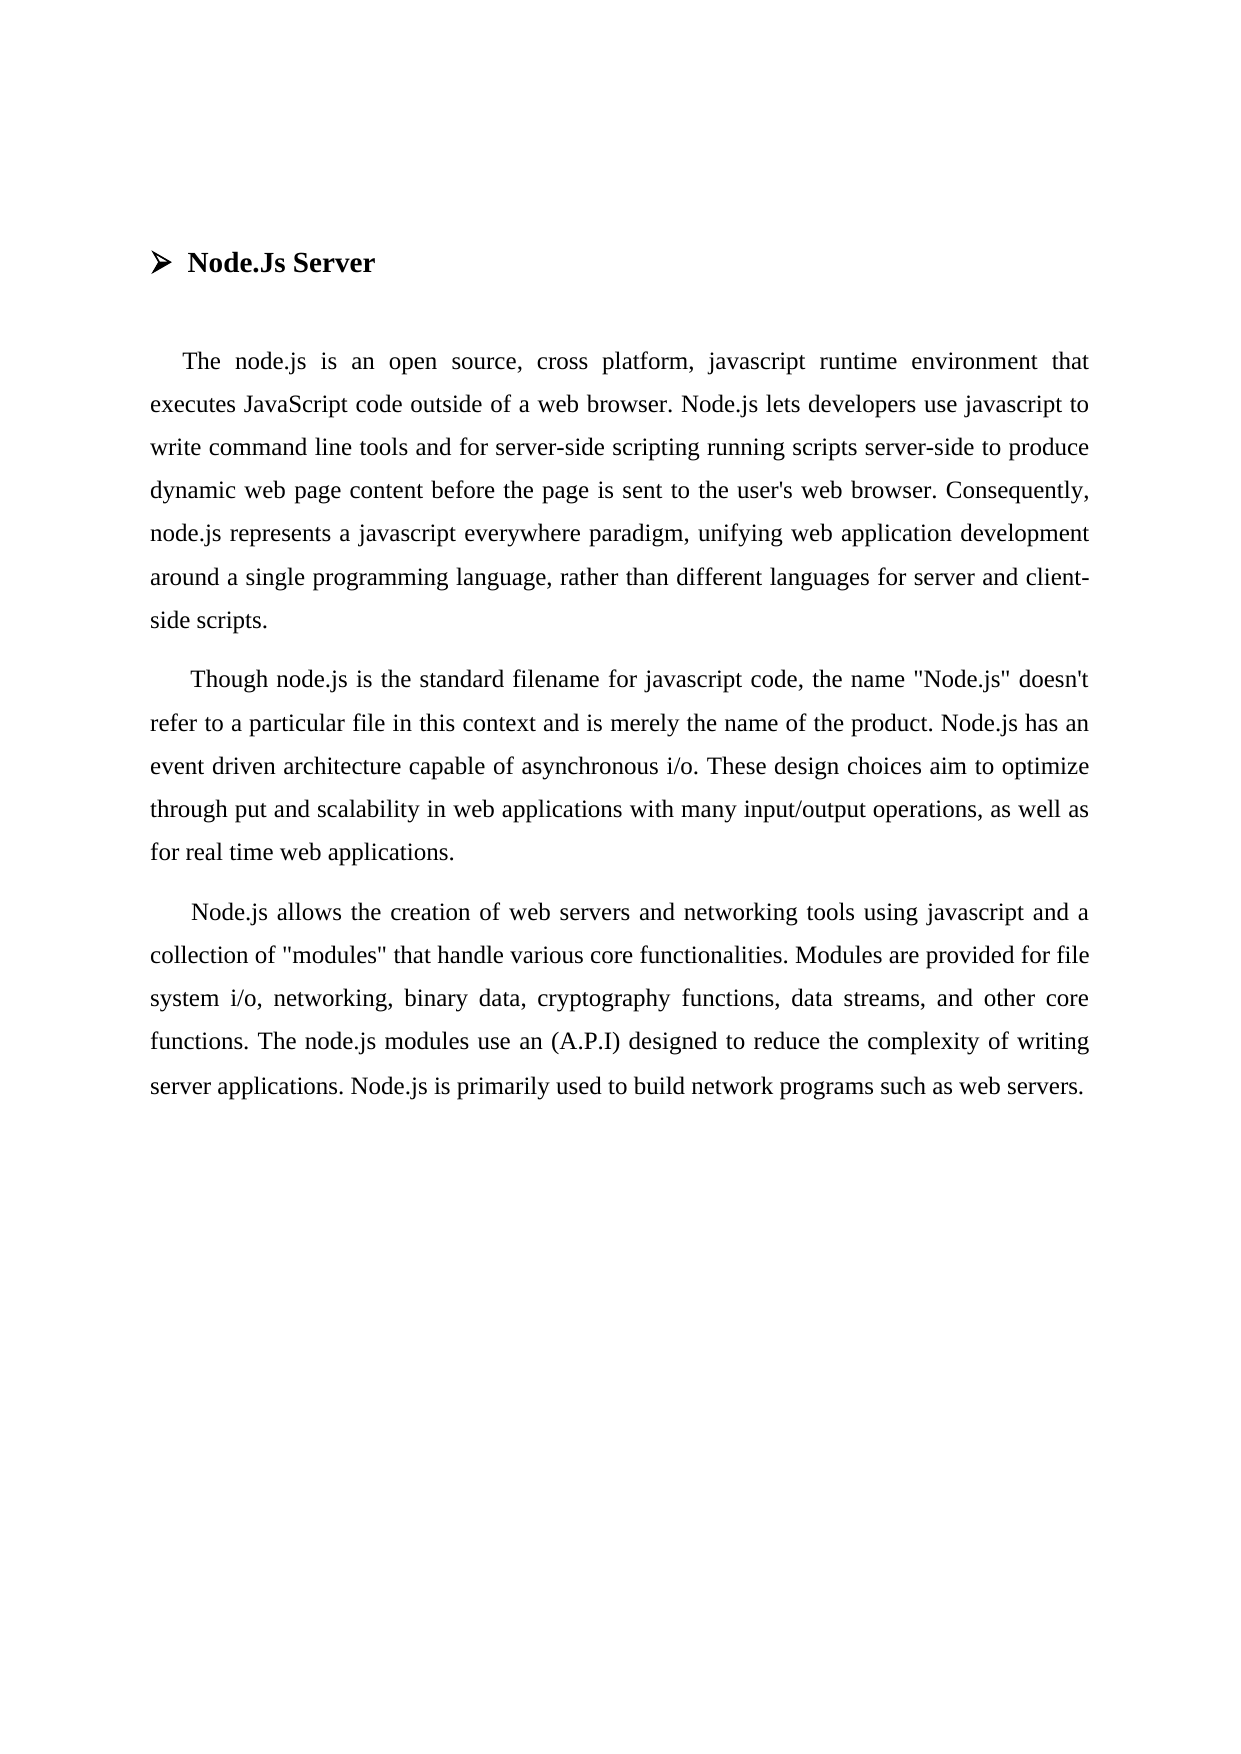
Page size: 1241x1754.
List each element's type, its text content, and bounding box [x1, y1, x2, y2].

text Though node.js is the standard filename for javascript code, the name "Node.js" doesn't refer to a particular file in this context and is merely the name of the product. Node.js has an event driven architecture capable of asynchronous i/o. These design choices aim to optimize through put and scalability in web applications with many input/output operations, as well as for real time web applications. [150, 664, 1090, 866]
text Node.js allows the creation of web servers and networking tools using javascript and a collection of "modules" that handle various core functionalities. Modules are provided for file system i/o, networking, binary data, cryptography functions, data streams, and other core functions. The node.js modules use an (A.P.I) designed to reduce the complexity of writing server applications. Node.js is primarily used to build network programs such as web servers. [150, 897, 1090, 1101]
list Node.Js Server [150, 245, 1090, 279]
text The node.js is an open source, cross platform, javascript runtime environment that executes JavaScript code outside of a web browser. Node.js lets developers use javascript to write command line tools and for server-side scripting running scripts server-side to produce dynamic web page content before the page is sent to the user's web browser. Consequently, node.js represents a javascript everywhere paradigm, unifying web application development around a single programming language, rather than different languages for server and client-side scripts. [150, 346, 1090, 633]
